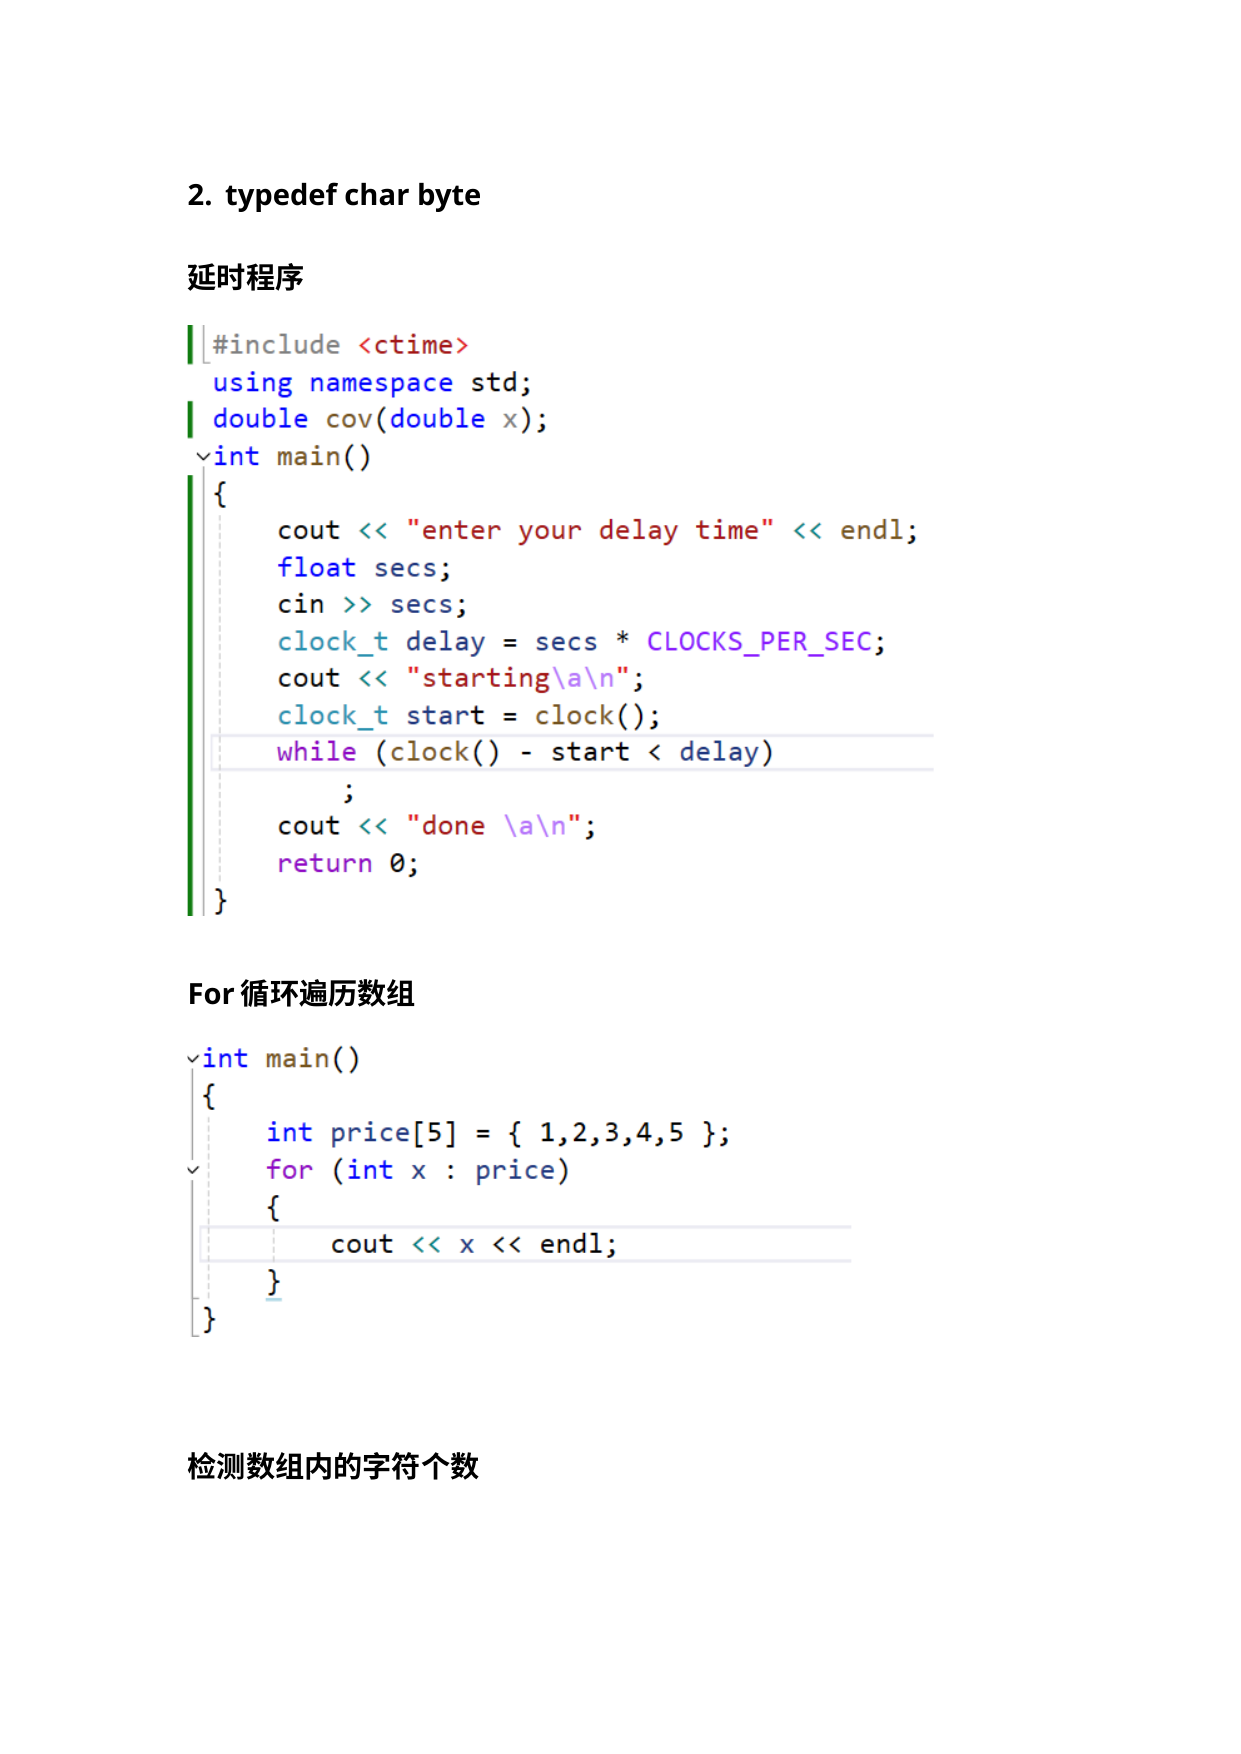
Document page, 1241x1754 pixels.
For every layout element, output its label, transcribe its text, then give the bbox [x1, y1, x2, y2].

text 延时程序 [187, 244, 1053, 309]
text 检测数组内的字符个数 [187, 1432, 1053, 1497]
list typedef char byte [187, 162, 1053, 227]
text For循环遍历数组 [187, 959, 1053, 1024]
picture [187, 1041, 852, 1337]
picture [187, 325, 934, 916]
